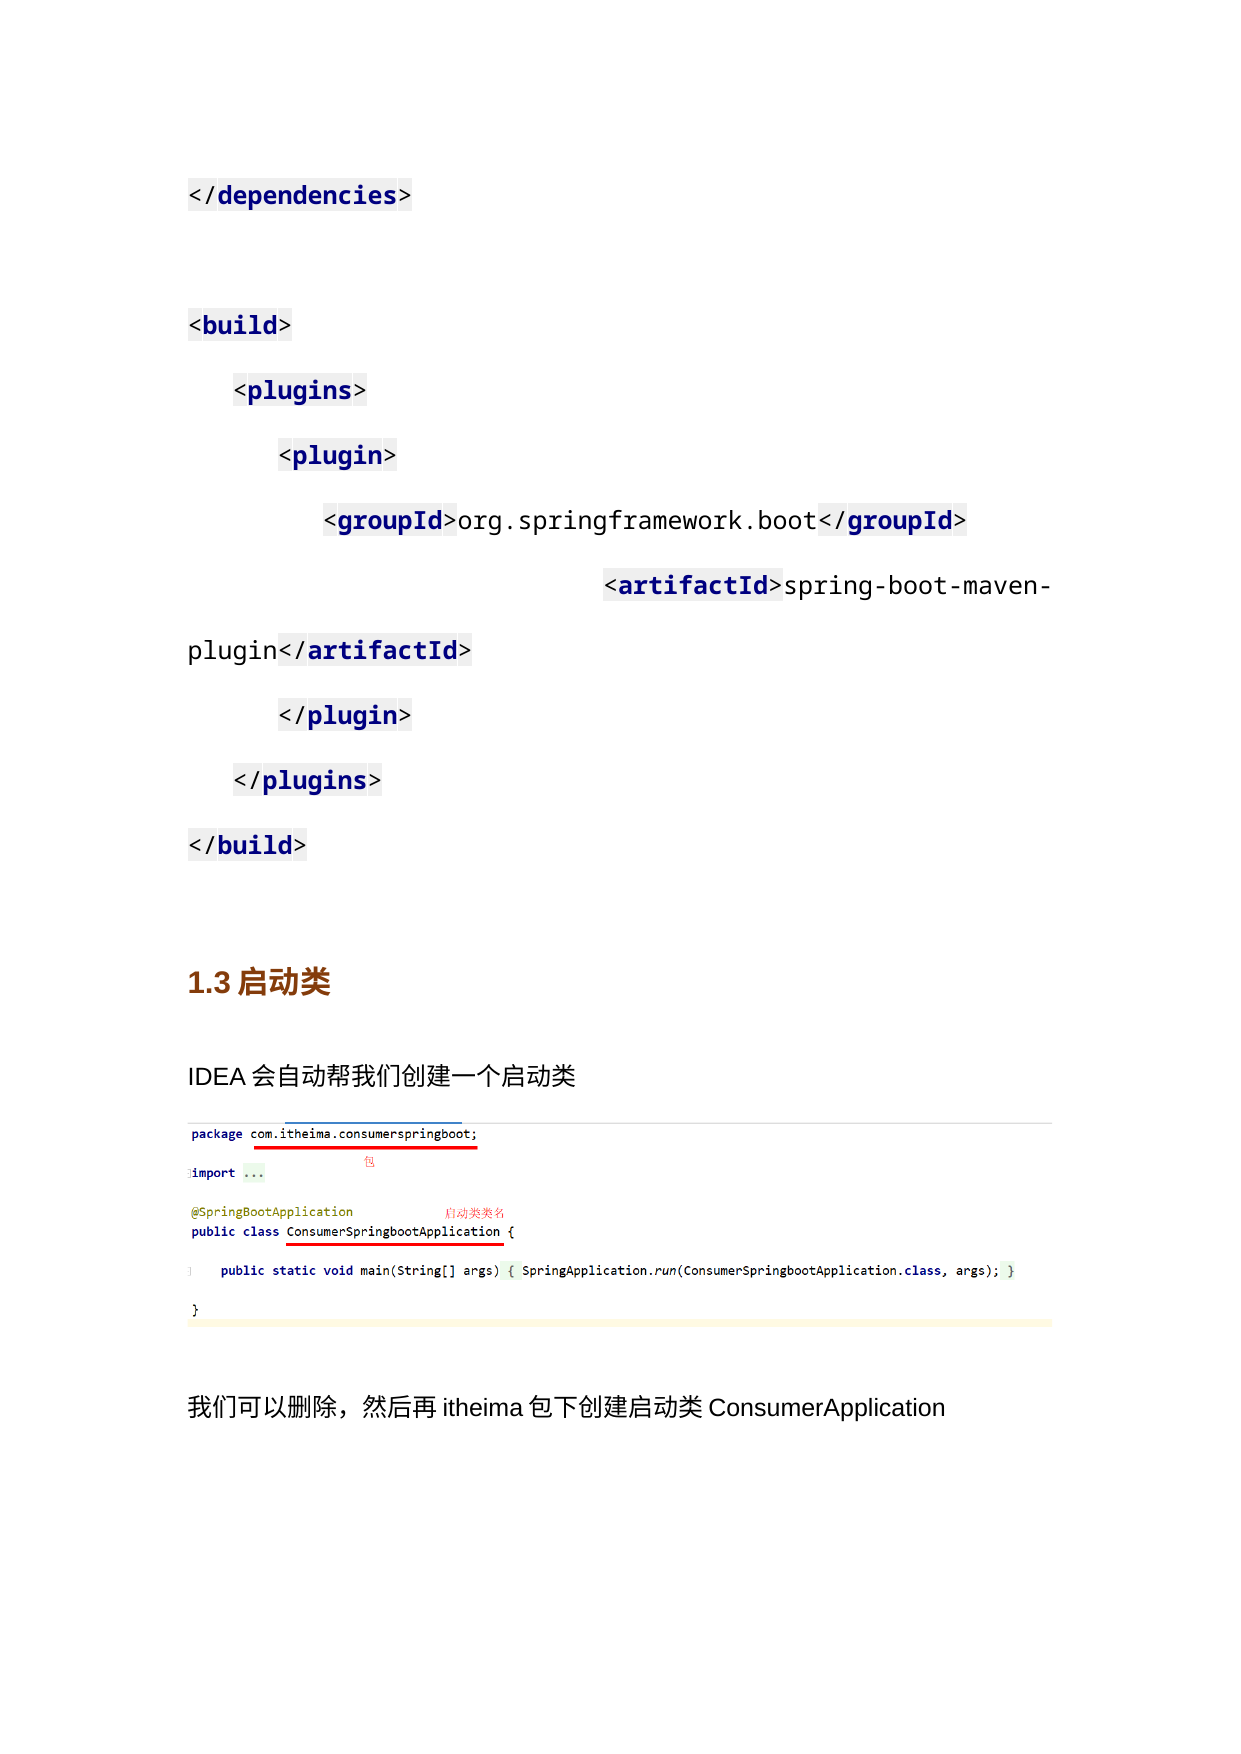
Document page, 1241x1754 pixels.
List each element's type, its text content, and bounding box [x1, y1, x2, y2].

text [187, 162, 1053, 877]
text 我们可以删除，然后再itheima包下创建启动类ConsumerApplication [187, 1373, 1053, 1438]
picture [187, 1122, 1053, 1327]
subtitle 1.3启动类 [187, 947, 1053, 1012]
text IDEA会自动帮我们创建一个启动类 [187, 1042, 1053, 1107]
